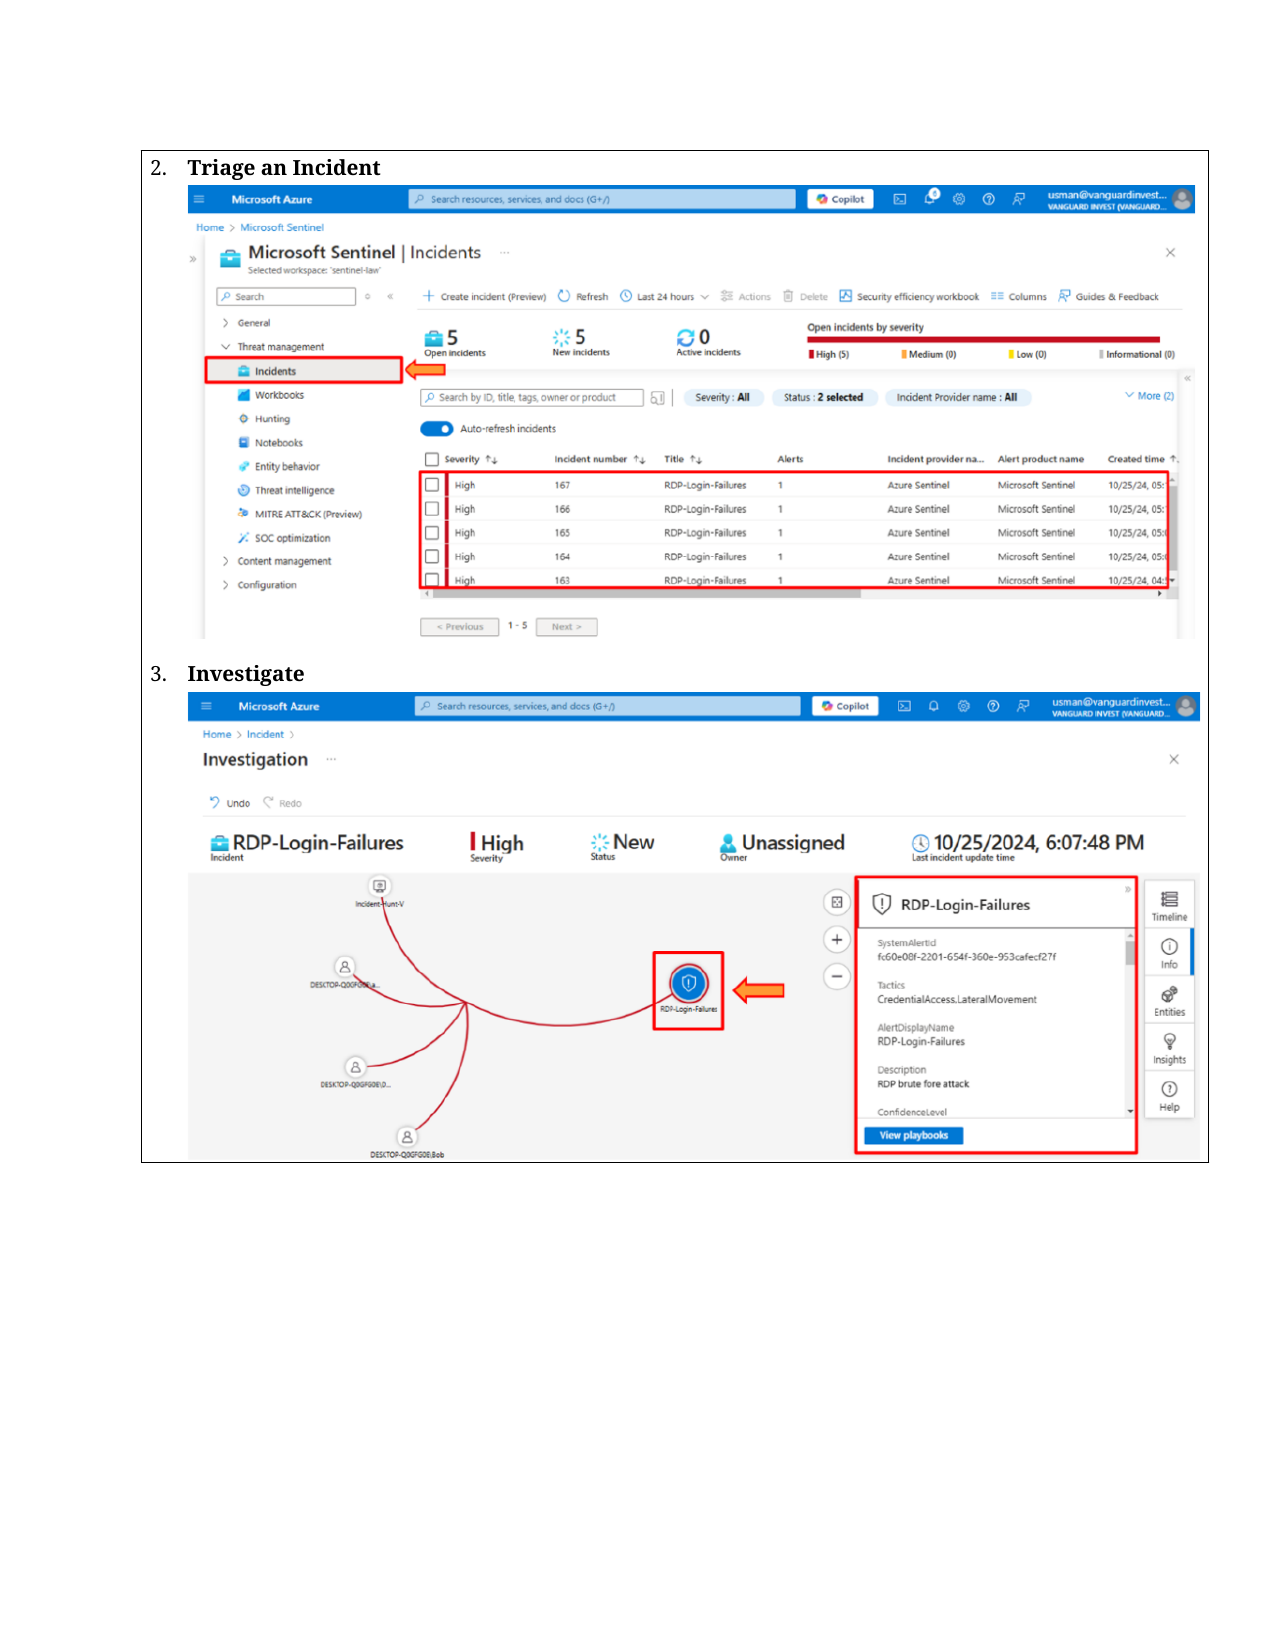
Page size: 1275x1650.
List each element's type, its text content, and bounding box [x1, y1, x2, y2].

picture [187, 692, 1200, 1160]
picture [187, 185, 1196, 639]
